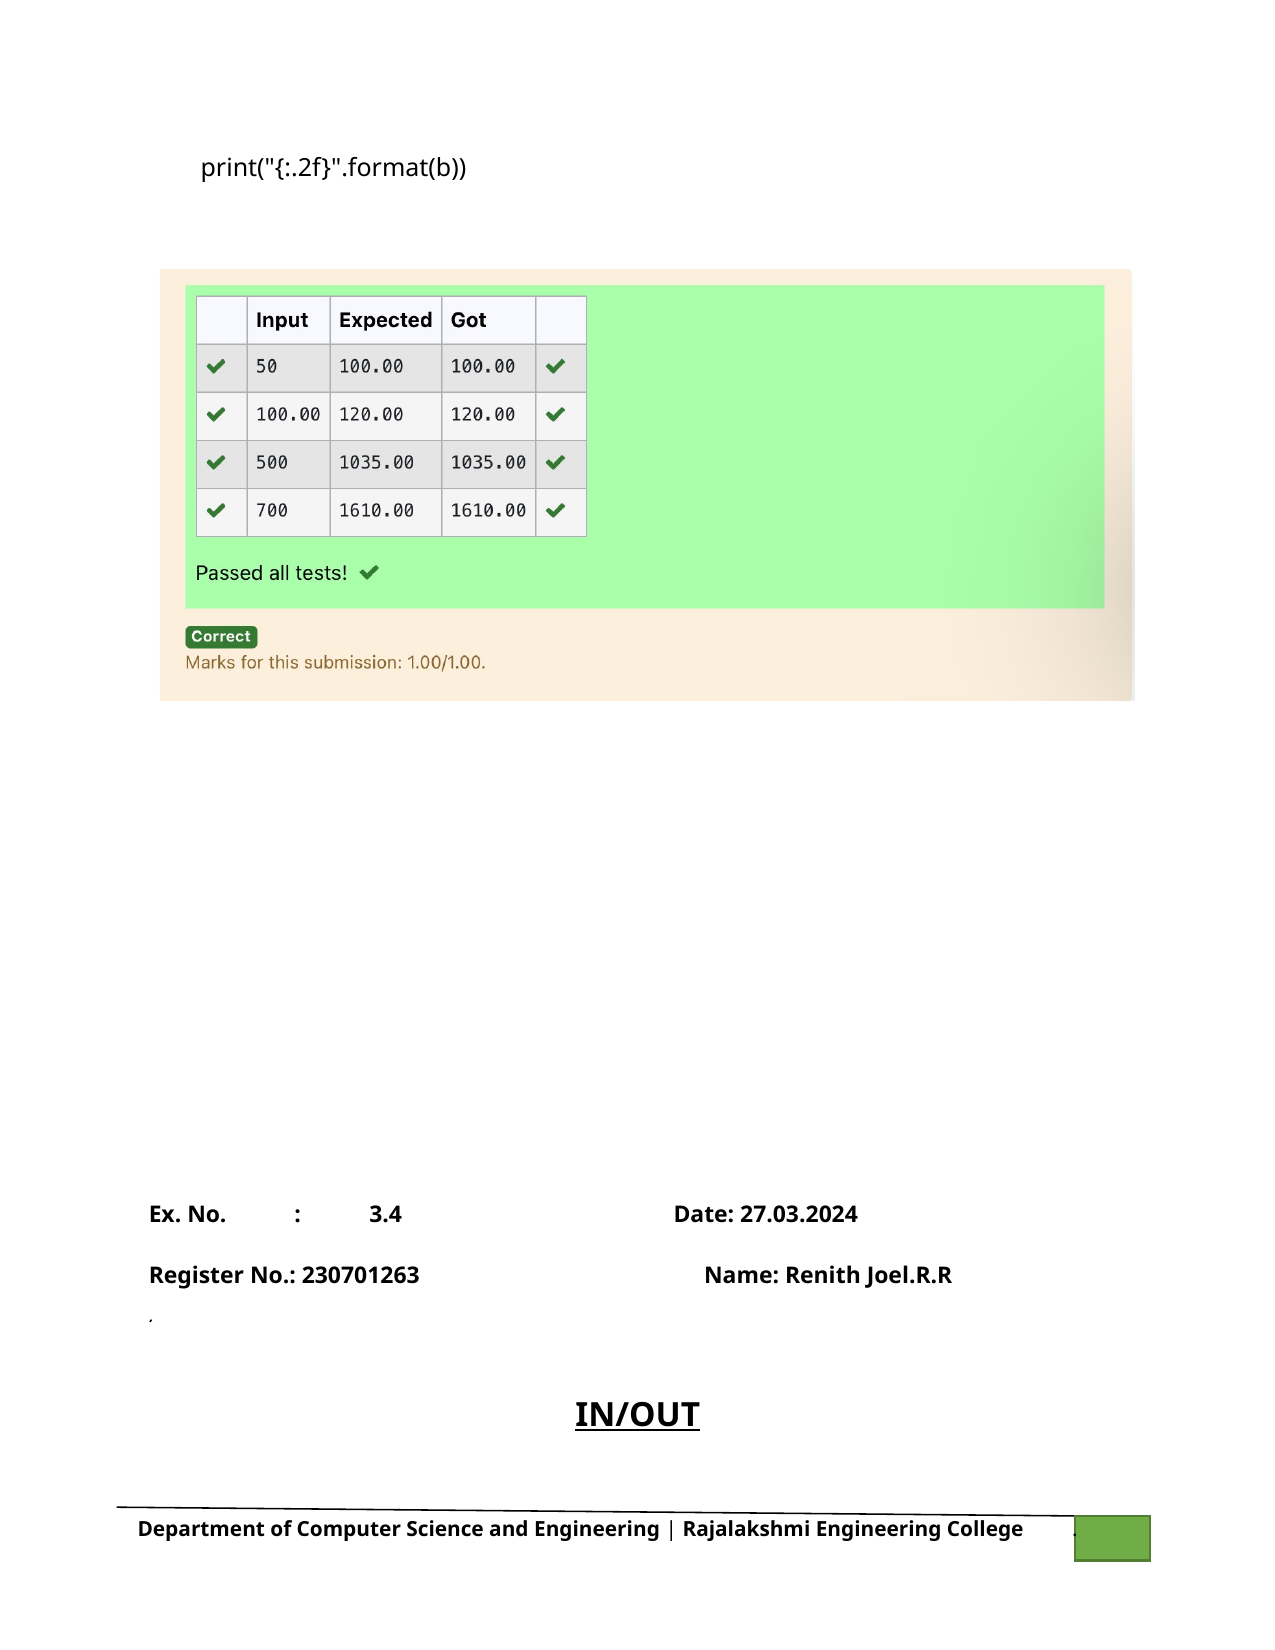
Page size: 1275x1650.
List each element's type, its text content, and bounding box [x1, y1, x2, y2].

text Register No.: 230701263 Name: Renith Joel.R.R [148, 1259, 1135, 1290]
text IN/OUT [171, 1391, 1104, 1436]
picture [159, 269, 1135, 701]
text print("{:.2f}".format(b)) [148, 150, 658, 184]
text Ex. No. : 3.4 Date: 27.03.2024 [148, 1198, 1135, 1229]
